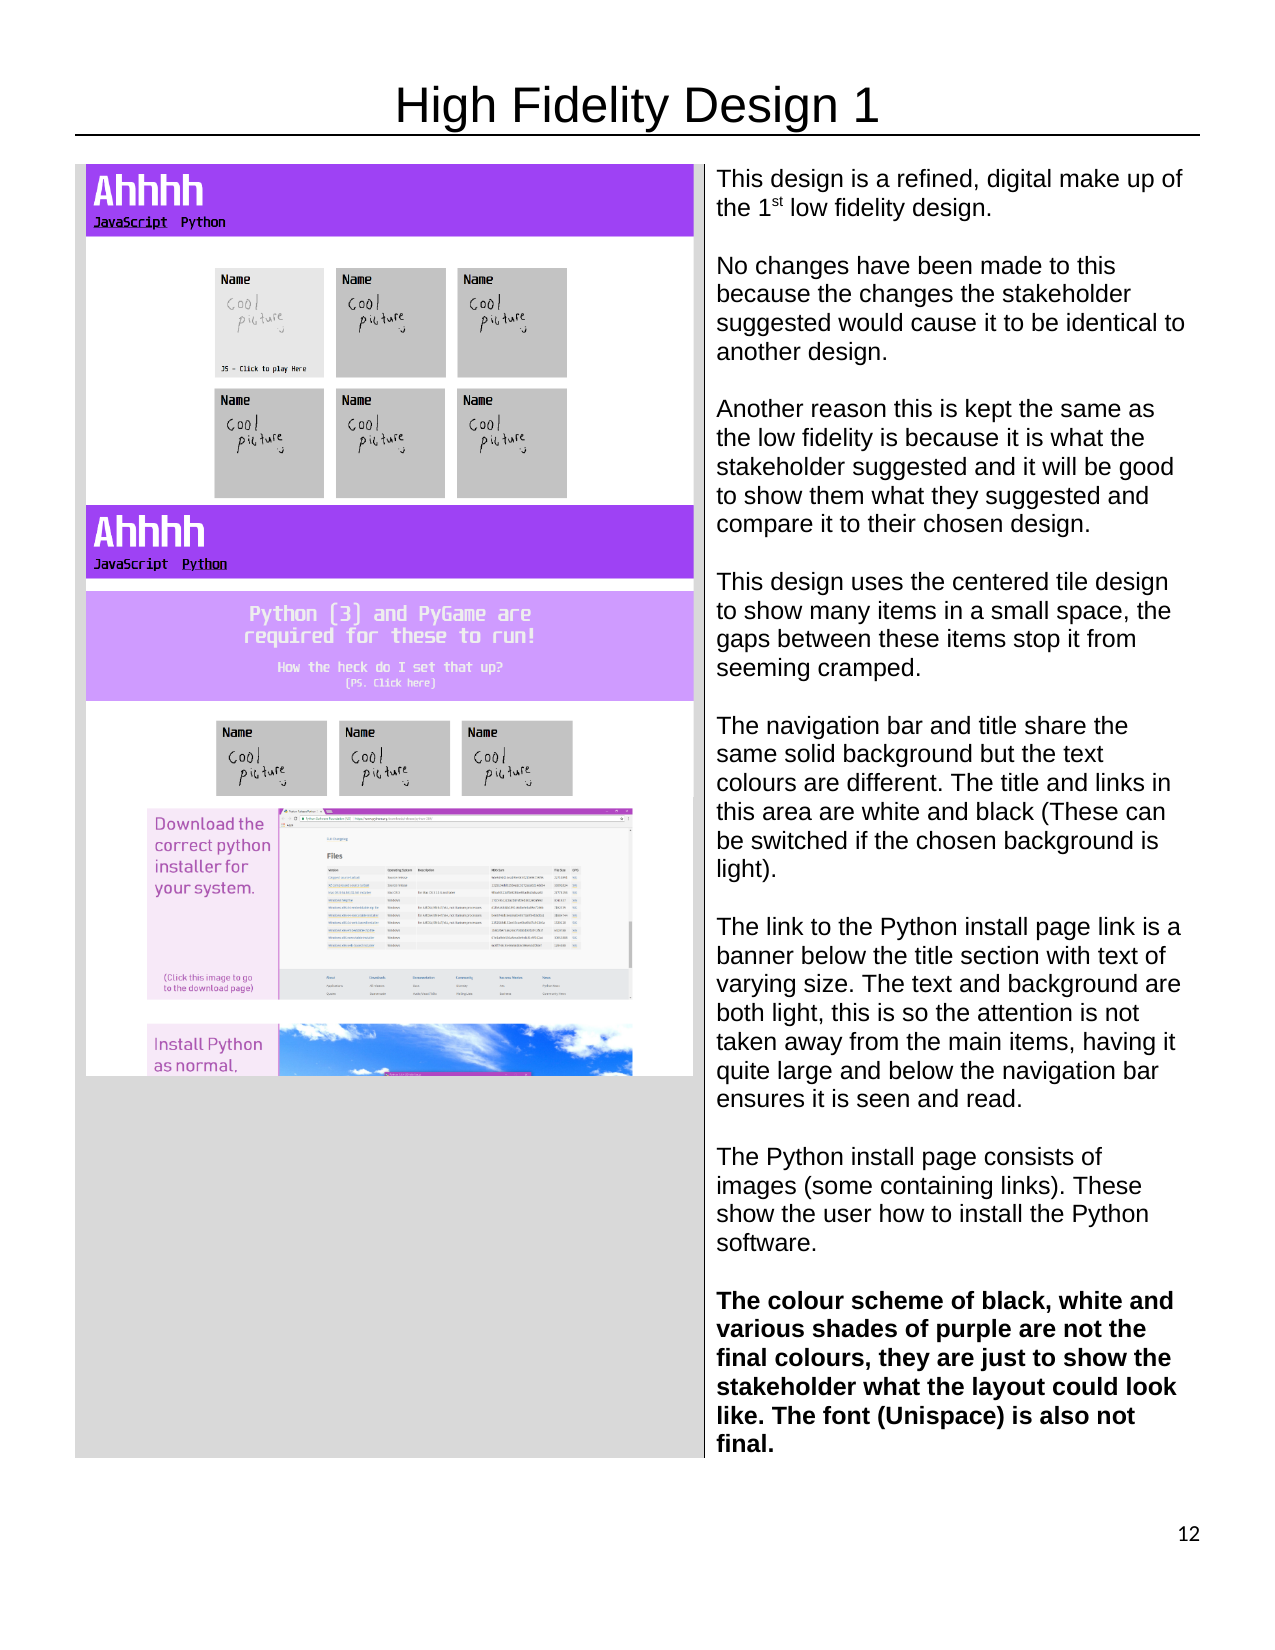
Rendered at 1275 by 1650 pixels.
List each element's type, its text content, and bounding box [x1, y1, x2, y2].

table_cell [75, 506, 86, 796]
table_cell [75, 796, 704, 1458]
table_header [75, 164, 86, 506]
table_header This design is a refined, digital make up of the 1st low fidelity design. No changes have been made to this because the changes the stakeholder suggested would cause it to be identical to another design. Another reason this is kept the same as the low fidelity is because it is what the stakeholder suggested and it will be good to show them what they suggested and compare it to their chosen design. This design uses the centered tile design to show many items in a small space, the gaps between these items stop it from seeming cramped. The navigation bar and title share the same solid background but the text colours are different. The title and links in this area are white and black (These can be switched if the chosen background is light). The link to the Python install page link is a banner below the title section with text of varying size. The text and background are both light, this is so the attention is not taken away from the main items, having it quite large and below the navigation bar ensures it is seen and read. The Python install page consists of images (some containing links). These show the user how to install the Python software. The colour scheme of black, white and various shades of purple are not the final colours, they are just to show the stakeholder what the layout could look like. The font (Unispace) is also not final. [705, 164, 1200, 1458]
text High Fidelity Design 1 [75, 75, 1200, 134]
table_header [694, 164, 704, 506]
table_cell [694, 506, 704, 796]
picture [86, 164, 694, 1076]
